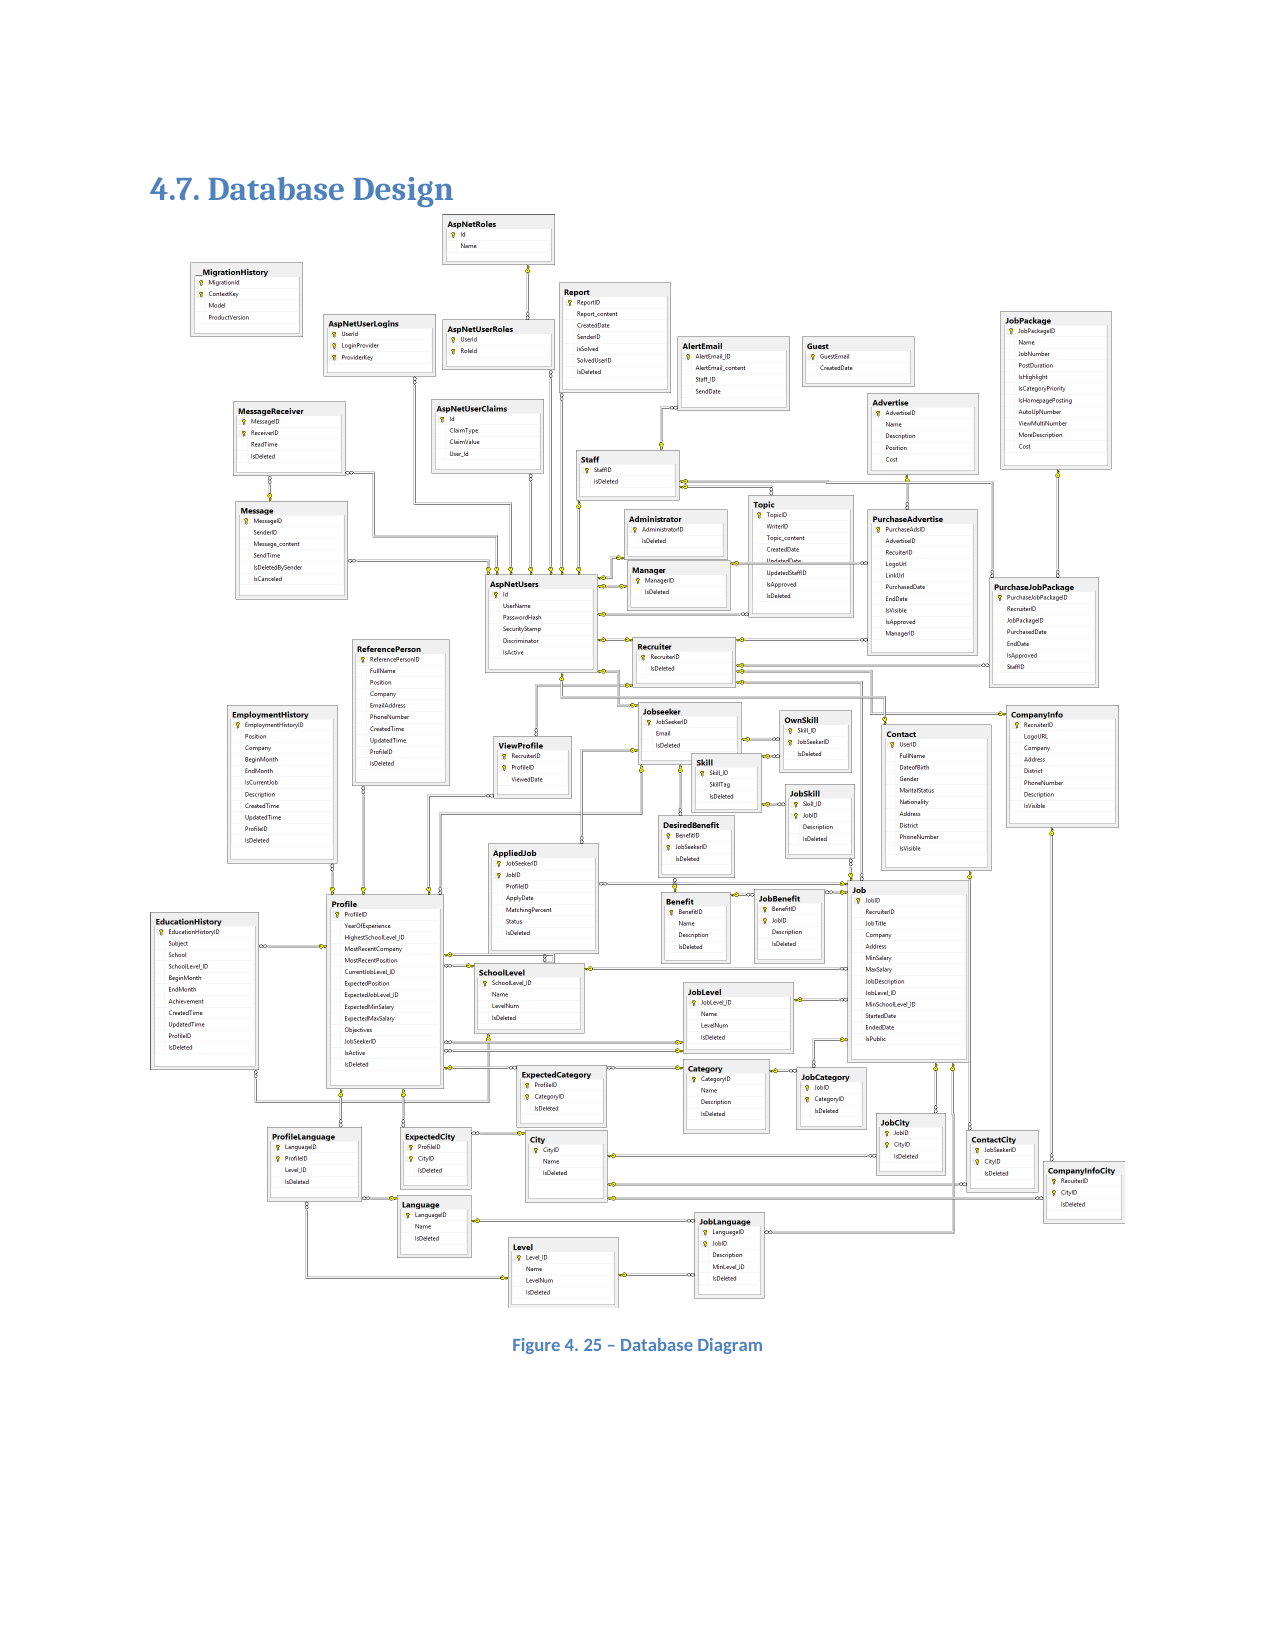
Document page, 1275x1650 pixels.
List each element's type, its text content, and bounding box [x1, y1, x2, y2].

picture [150, 214, 1125, 1308]
text Figure 4. 25 – Database Diagram [150, 1333, 1125, 1356]
subtitle 4.7. Database Design [150, 171, 1125, 209]
